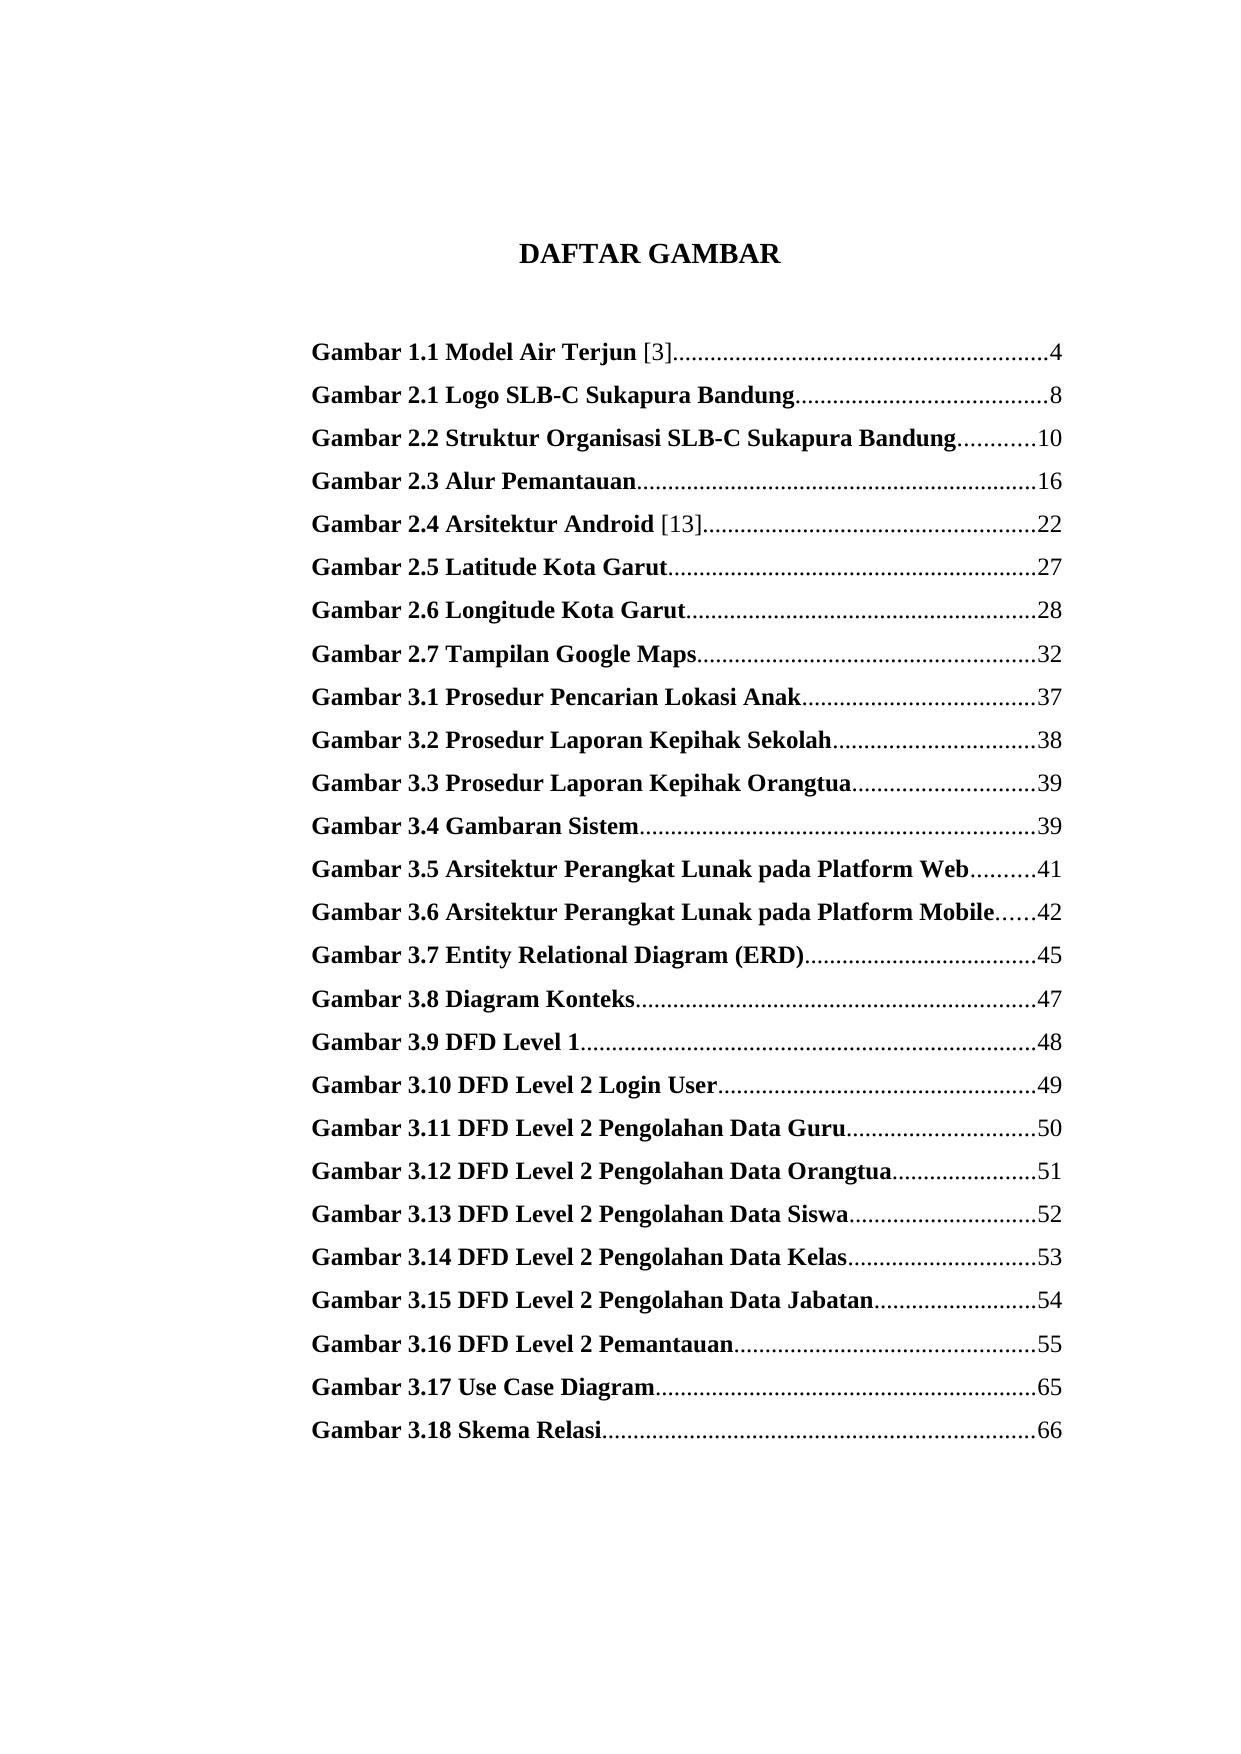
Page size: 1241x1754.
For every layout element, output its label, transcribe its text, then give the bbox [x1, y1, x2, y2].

text Gambar 3.10 DFD Level 2 Login User 49 [236, 1070, 1063, 1099]
text Gambar 2.4 Arsitektur Android [13] 22 [236, 509, 1063, 538]
text Gambar 3.2 Prosedur Laporan Kepihak Sekolah 38 [236, 725, 1063, 754]
text Gambar 3.12 DFD Level 2 Pengolahan Data Orangtua 51 [236, 1156, 1063, 1185]
text Gambar 2.5 Latitude Kota Garut 27 [236, 552, 1063, 581]
text Gambar 3.17 Use Case Diagram 65 [236, 1372, 1063, 1401]
text Gambar 3.1 Prosedur Pencarian Lokasi Anak 37 [236, 682, 1063, 711]
text Gambar 3.11 DFD Level 2 Pengolahan Data Guru 50 [236, 1113, 1063, 1142]
text Gambar 3.8 Diagram Konteks 47 [236, 984, 1063, 1012]
text Gambar 2.1 Logo SLB-C Sukapura Bandung 8 [236, 380, 1063, 409]
text Gambar 3.7 Entity Relational Diagram (ERD) 45 [236, 941, 1063, 969]
text Gambar 2.3 Alur Pemantauan 16 [236, 466, 1063, 495]
text Gambar 3.9 DFD Level 1 48 [236, 1027, 1063, 1056]
text Gambar 2.2 Struktur Organisasi SLB-C Sukapura Bandung 10 [236, 423, 1063, 452]
text Gambar 2.6 Longitude Kota Garut 28 [236, 596, 1063, 624]
text Gambar 3.4 Gambaran Sistem 39 [236, 811, 1063, 840]
text Gambar 3.15 DFD Level 2 Pengolahan Data Jabatan 54 [236, 1286, 1063, 1314]
text Gambar 3.3 Prosedur Laporan Kepihak Orangtua 39 [236, 768, 1063, 797]
subtitle DAFTAR GAMBAR [236, 236, 1063, 270]
text Gambar 3.6 Arsitektur Perangkat Lunak pada Platform Mobile 42 [236, 897, 1063, 926]
text Gambar 2.7 Tampilan Google Maps 32 [236, 639, 1063, 667]
text Gambar 3.16 DFD Level 2 Pemantauan 55 [236, 1329, 1063, 1357]
text Gambar 3.18 Skema Relasi 66 [236, 1415, 1063, 1444]
text Gambar 3.5 Arsitektur Perangkat Lunak pada Platform Web 41 [236, 854, 1063, 883]
text Gambar 1.1 Model Air Terjun [3] 4 [236, 337, 1063, 366]
text Gambar 3.14 DFD Level 2 Pengolahan Data Kelas 53 [236, 1242, 1063, 1271]
text Gambar 3.13 DFD Level 2 Pengolahan Data Siswa 52 [236, 1199, 1063, 1228]
